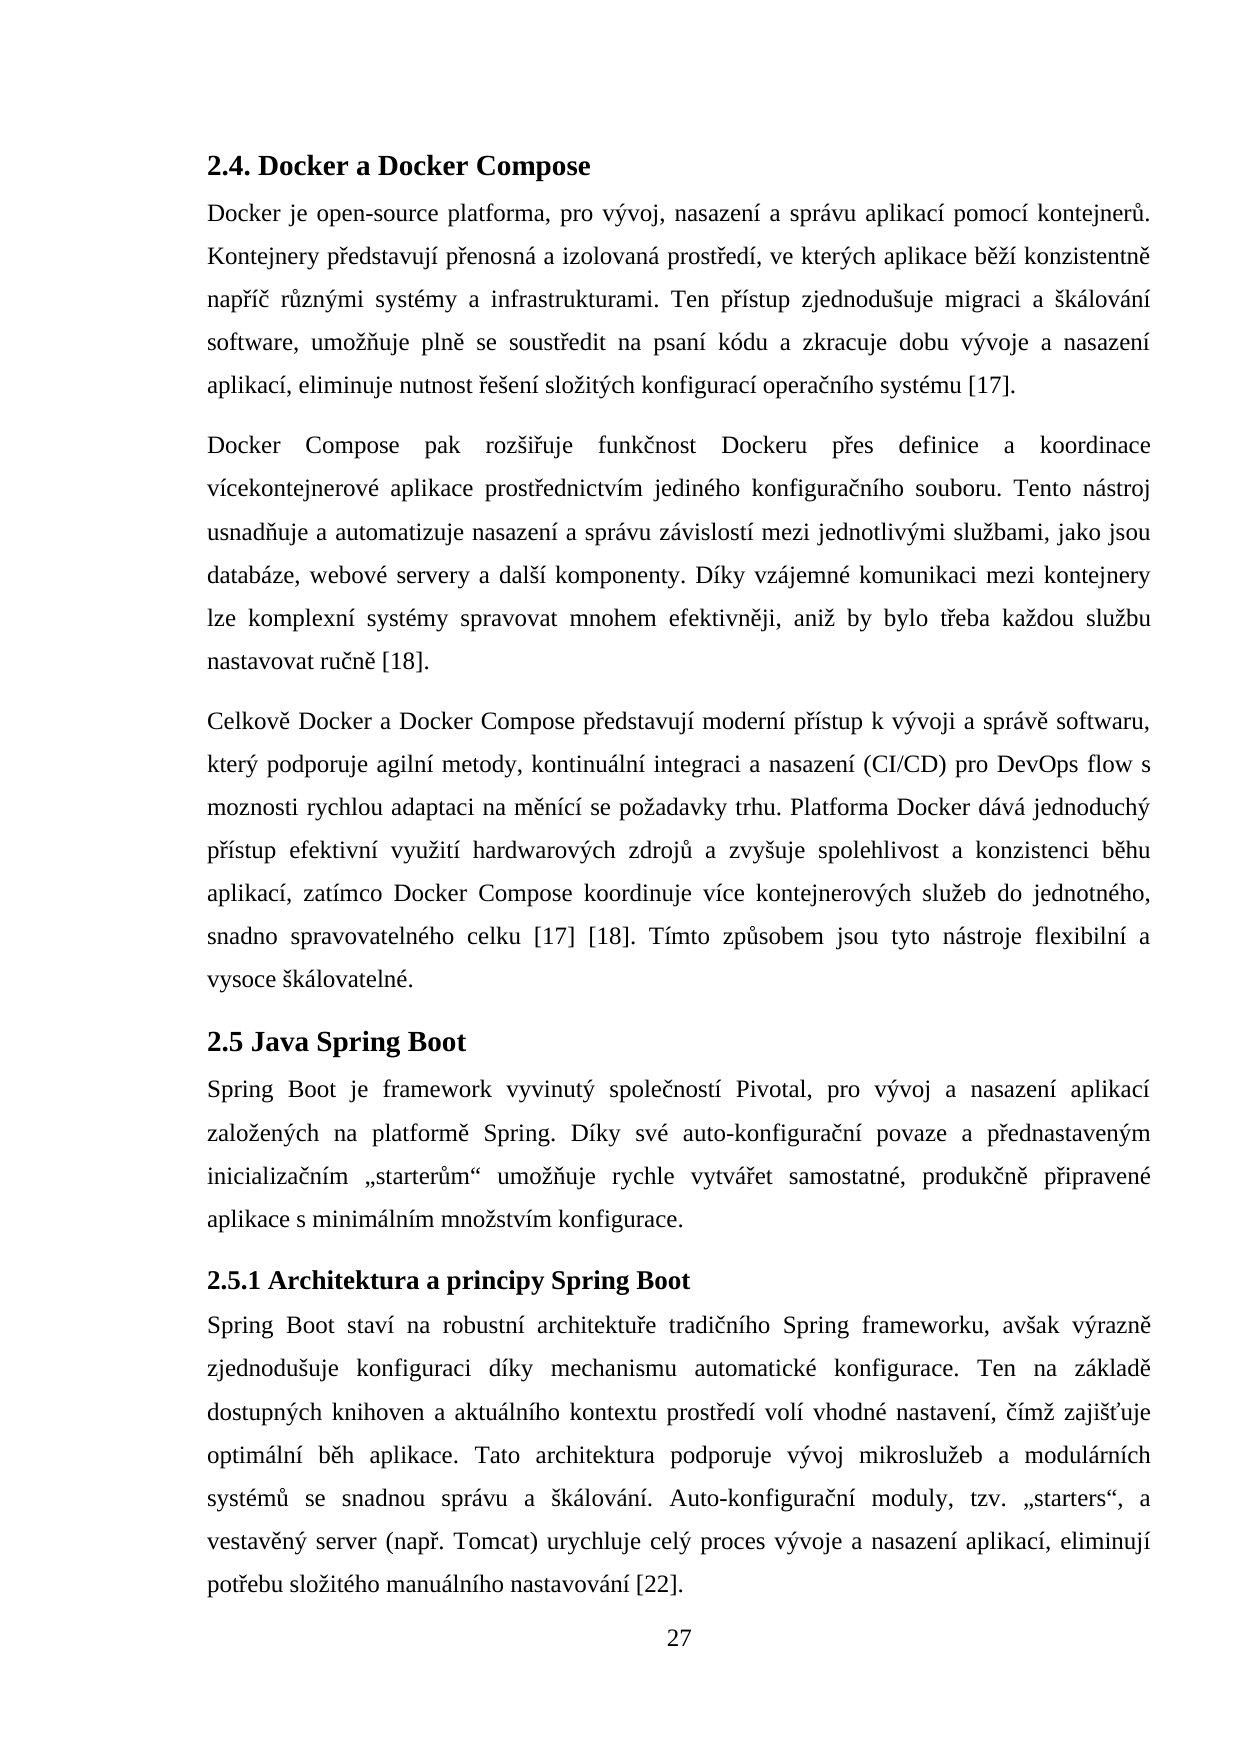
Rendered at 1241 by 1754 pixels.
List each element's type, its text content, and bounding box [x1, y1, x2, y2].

text Celkově Docker a Docker Compose představují moderní přístup k vývoji a správě softwaru, který podporuje agilní metody, kontinuální integraci a nasazení (CI/CD) pro DevOps flow s moznosti rychlou adaptaci na měnící se požadavky trhu. Platforma Docker dává jednoduchý přístup efektivní využití hardwarových zdrojů a zvyšuje spolehlivost a konzistenci běhu aplikací, zatímco Docker Compose koordinuje více kontejnerových služeb do jednotného, snadno spravovatelného celku [17] [18]. Tímto způsobem jsou tyto nástroje flexibilní a vysoce škálovatelné. [207, 706, 1152, 993]
subtitle 2.5.1 Architektura a principy Spring Boot [207, 1264, 1152, 1295]
text Docker Compose pak rozšiřuje funkčnost Dockeru přes definice a koordinace vícekontejnerové aplikace prostřednictvím jediného konfiguračního souboru. Tento nástroj usnadňuje a automatizuje nasazení a správu závislostí mezi jednotlivými službami, jako jsou databáze, webové servery a další komponenty. Díky vzájemné komunikaci mezi kontejnery lze komplexní systémy spravovat mnohem efektivněji, aniž by bylo třeba každou službu nastavovat ručně [18]. [207, 430, 1152, 675]
text Spring Boot staví na robustní architektuře tradičního Spring frameworku, avšak výrazně zjednodušuje konfiguraci díky mechanismu automatické konfigurace. Ten na základě dostupných knihoven a aktuálního kontextu prostředí volí vhodné nastavení, čímž zajišťuje optimální běh aplikace. Tato architektura podporuje vývoj mikroslužeb a modulárních systémů se snadnou správu a škálování. Auto-konfigurační moduly, tzv. „starters“, a vestavěný server (např. Tomcat) urychluje celý proces vývoje a nasazení aplikací, eliminují potřebu složitého manuálního nastavování [22]. [207, 1310, 1152, 1598]
subtitle 2.5 Java Spring Boot [207, 1024, 1152, 1058]
text Docker je open-source platforma, pro vývoj, nasazení a správu aplikací pomocí kontejnerů. Kontejnery představují přenosná a izolovaná prostředí, ve kterých aplikace běží konzistentně napříč různými systémy a infrastrukturami. Ten přístup zjednodušuje migraci a škálování software, umožňuje plně se soustředit na psaní kódu a zkracuje dobu vývoje a nasazení aplikací, eliminuje nutnost řešení složitých konfigurací operačního systému [17]. [207, 198, 1152, 399]
text Spring Boot je framework vyvinutý společností Pivotal, pro vývoj a nasazení aplikací založených na platformě Spring. Díky své auto-konfigurační povaze a přednastaveným inicializačním „starterům“ umožňuje rychle vytvářet samostatné, produkčně připravené aplikace s minimálním množstvím konfigurace. [207, 1074, 1152, 1233]
subtitle 2.4. Docker a Docker Compose [207, 148, 1152, 181]
